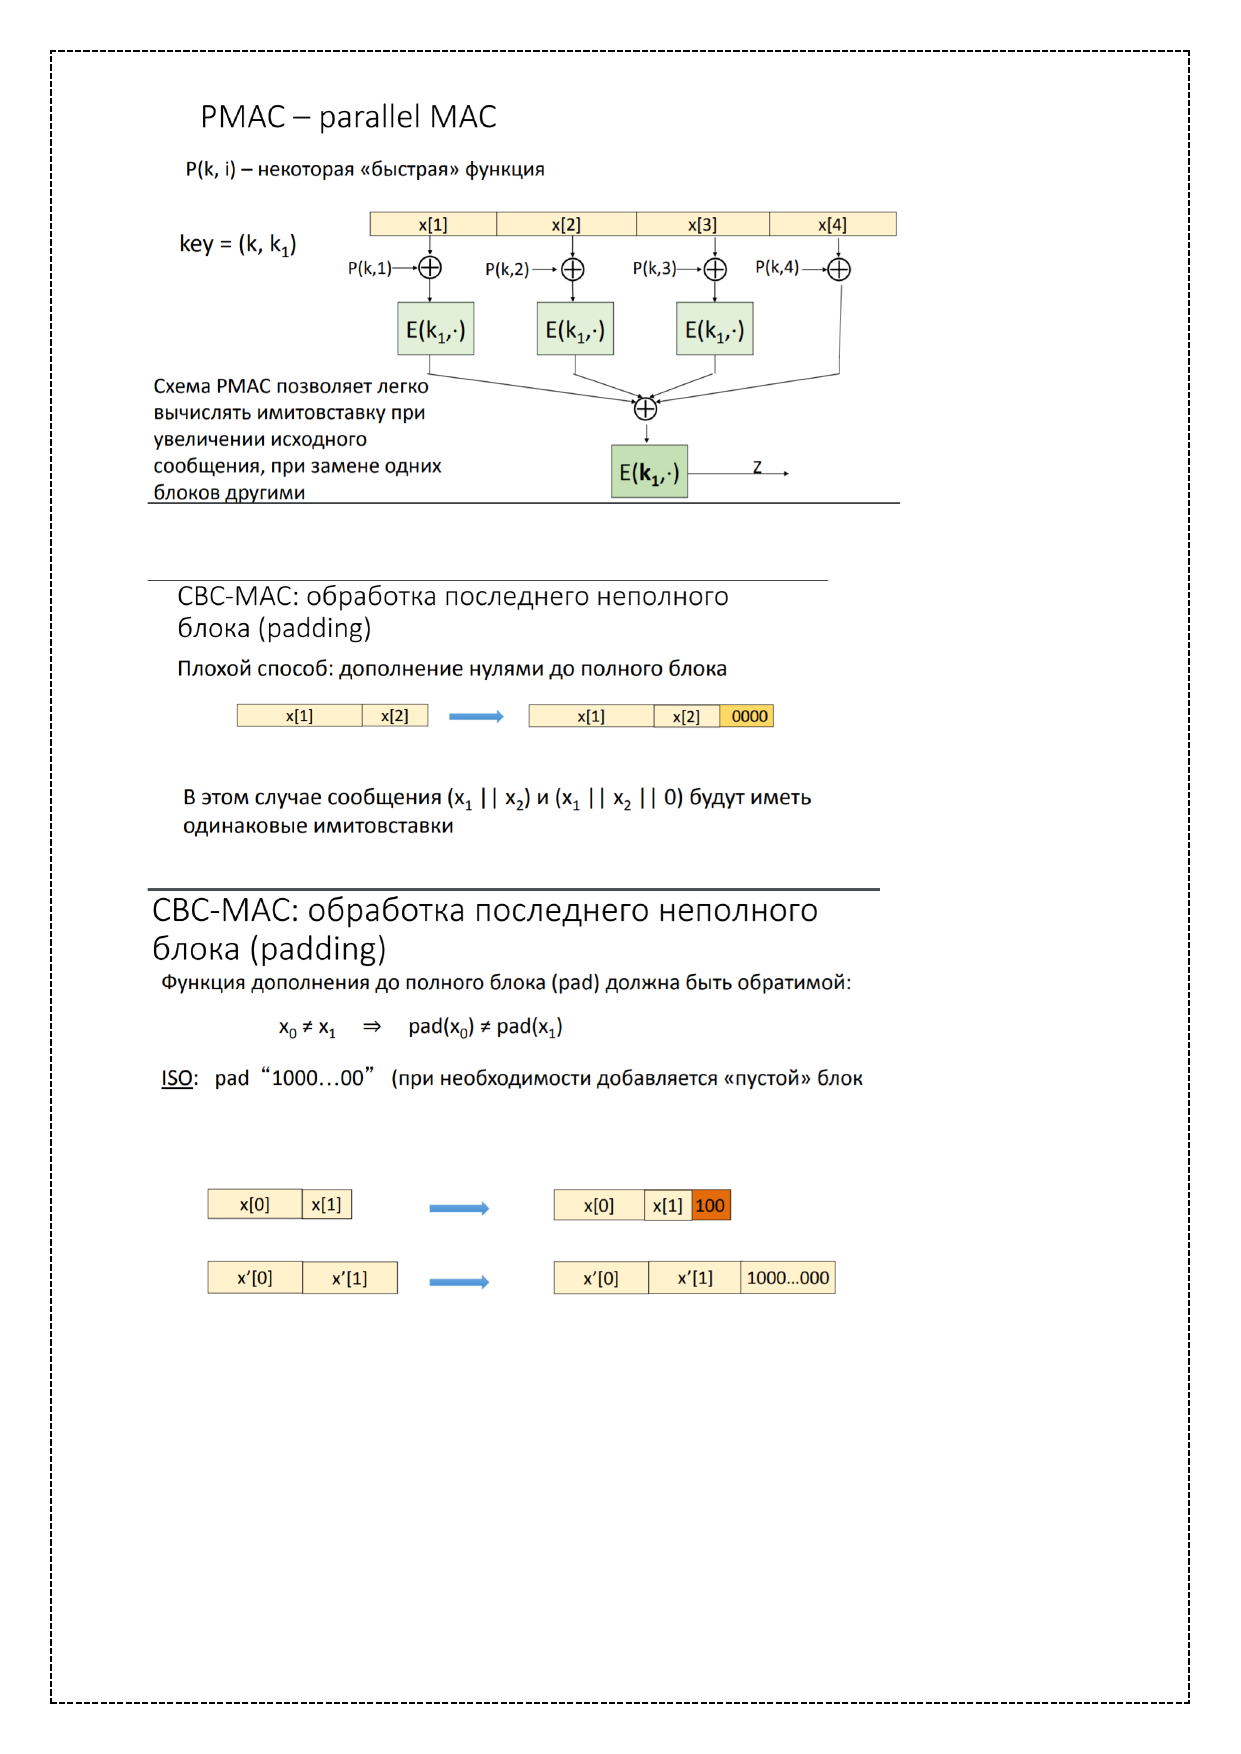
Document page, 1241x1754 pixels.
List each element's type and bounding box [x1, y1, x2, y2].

picture [147, 580, 880, 1309]
picture [147, 88, 901, 504]
